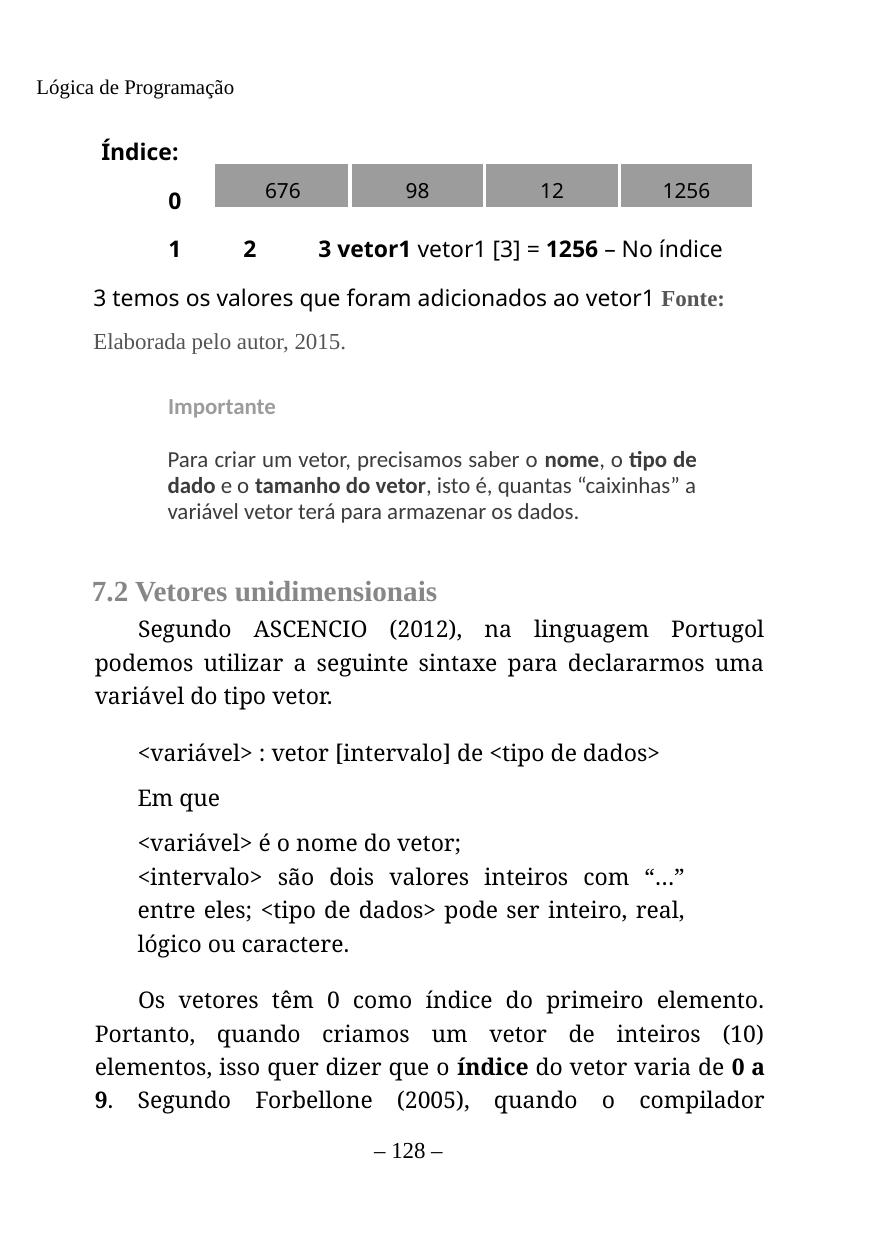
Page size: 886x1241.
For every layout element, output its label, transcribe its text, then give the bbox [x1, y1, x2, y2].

text Índice: 0 1 2 3 vetor1 vetor1 [3] = 1256 – No índice 3 temos os valores que foram adicionados ao vetor1 Fonte: Elaborada pelo autor, 2015. [93, 136, 733, 354]
text <variável> : vetor [intervalo] de <tipo de dados> [137, 737, 765, 768]
table_header 98 [352, 164, 483, 207]
table_header 676 [215, 164, 348, 207]
table_header 1256 [621, 164, 752, 207]
text Para criar um vetor, precisamos saber o nome, o tipo de dado e o tamanho do vetor, isto é, quantas “caixinhas” a variável vetor terá para armazenar os dados. [167, 446, 770, 525]
text <intervalo> são dois valores inteiros com “…” entre eles; <tipo de dados> pode ser inteiro, real, lógico ou caractere. [137, 861, 685, 959]
table_header 12 [486, 164, 618, 207]
text Em que [137, 782, 765, 813]
text Segundo ASCENCIO (2012), na linguagem Portugol podemos utilizar a seguinte sintaxe para declararmos uma variável do tipo vetor. [94, 613, 765, 711]
subtitle 7.2 Vetores unidimensionais [92, 574, 760, 608]
subtitle Importante [93, 392, 770, 420]
text <variável> é o nome do vetor; [137, 827, 765, 858]
